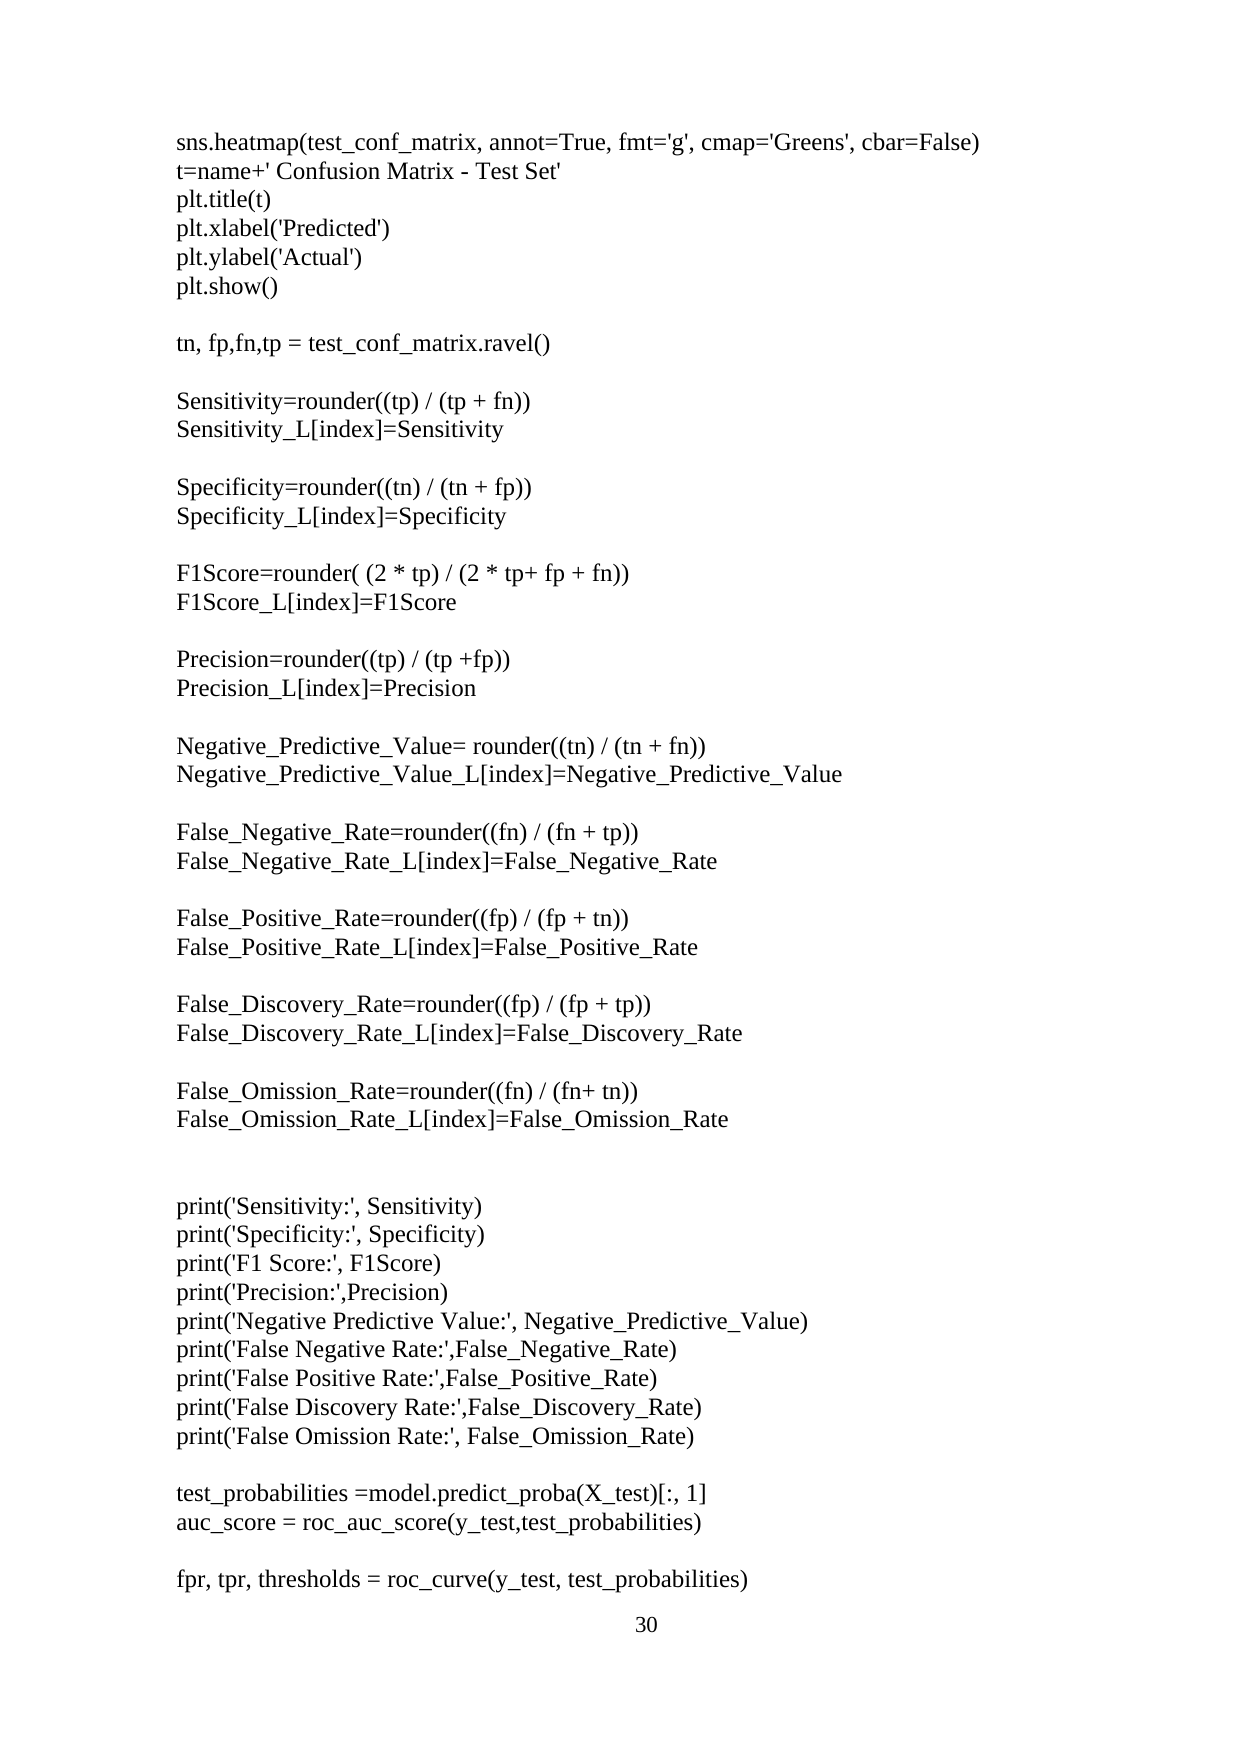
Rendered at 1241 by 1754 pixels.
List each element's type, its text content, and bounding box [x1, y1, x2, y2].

text print('False Negative Rate:',False_Negative_Rate) [163, 1334, 1117, 1363]
text False_Discovery_Rate=rounder((fp) / (fp + tp)) [163, 989, 1117, 1018]
text print('Negative Predictive Value:', Negative_Predictive_Value) [163, 1306, 1117, 1334]
text print('Specificity:', Specificity) [163, 1219, 1117, 1248]
text print('False Omission Rate:', False_Omission_Rate) [163, 1421, 1117, 1449]
text plt.title(t) [163, 184, 1117, 213]
text tn, fp,fn,tp = test_conf_matrix.ravel() [163, 328, 1117, 357]
text Specificity_L[index]=Specificity [163, 501, 1117, 529]
text t=name+' Confusion Matrix - Test Set' [163, 156, 1117, 184]
text F1Score=rounder( (2 * tp) / (2 * tp+ fp + fn)) [163, 558, 1117, 587]
text Precision=rounder((tp) / (tp +fp)) [163, 644, 1117, 673]
text Negative_Predictive_Value= rounder((tn) / (tn + fn)) [163, 731, 1117, 759]
text auc_score = roc_auc_score(y_test,test_probabilities) [163, 1507, 1117, 1536]
text plt.xlabel('Predicted') [163, 213, 1117, 242]
text fpr, tpr, thresholds = roc_curve(y_test, test_probabilities) [163, 1564, 1117, 1593]
text Negative_Predictive_Value_L[index]=Negative_Predictive_Value [163, 759, 1117, 788]
text Specificity=rounder((tn) / (tn + fp)) [163, 472, 1117, 501]
text plt.ylabel('Actual') [163, 242, 1117, 271]
text test_probabilities =model.predict_proba(X_test)[:, 1] [163, 1478, 1117, 1507]
text print('Sensitivity:', Sensitivity) [163, 1191, 1117, 1219]
text print('False Positive Rate:',False_Positive_Rate) [163, 1363, 1117, 1392]
text print('F1 Score:', F1Score) [163, 1248, 1117, 1277]
text print('False Discovery Rate:',False_Discovery_Rate) [163, 1392, 1117, 1421]
text False_Omission_Rate_L[index]=False_Omission_Rate [163, 1104, 1117, 1133]
text Sensitivity_L[index]=Sensitivity [163, 414, 1117, 443]
text F1Score_L[index]=F1Score [163, 587, 1117, 616]
text False_Negative_Rate=rounder((fn) / (fn + tp)) [163, 817, 1117, 846]
text sns.heatmap(test_conf_matrix, annot=True, fmt='g', cmap='Greens', cbar=False) [163, 127, 1117, 156]
text False_Negative_Rate_L[index]=False_Negative_Rate [163, 846, 1117, 874]
text False_Discovery_Rate_L[index]=False_Discovery_Rate [163, 1018, 1117, 1047]
text Sensitivity=rounder((tp) / (tp + fn)) [163, 386, 1117, 414]
text False_Positive_Rate=rounder((fp) / (fp + tn)) [163, 903, 1117, 932]
text plt.show() [163, 271, 1117, 299]
text False_Positive_Rate_L[index]=False_Positive_Rate [163, 932, 1117, 961]
text print('Precision:',Precision) [163, 1277, 1117, 1306]
text Precision_L[index]=Precision [163, 673, 1117, 702]
text False_Omission_Rate=rounder((fn) / (fn+ tn)) [163, 1076, 1117, 1104]
